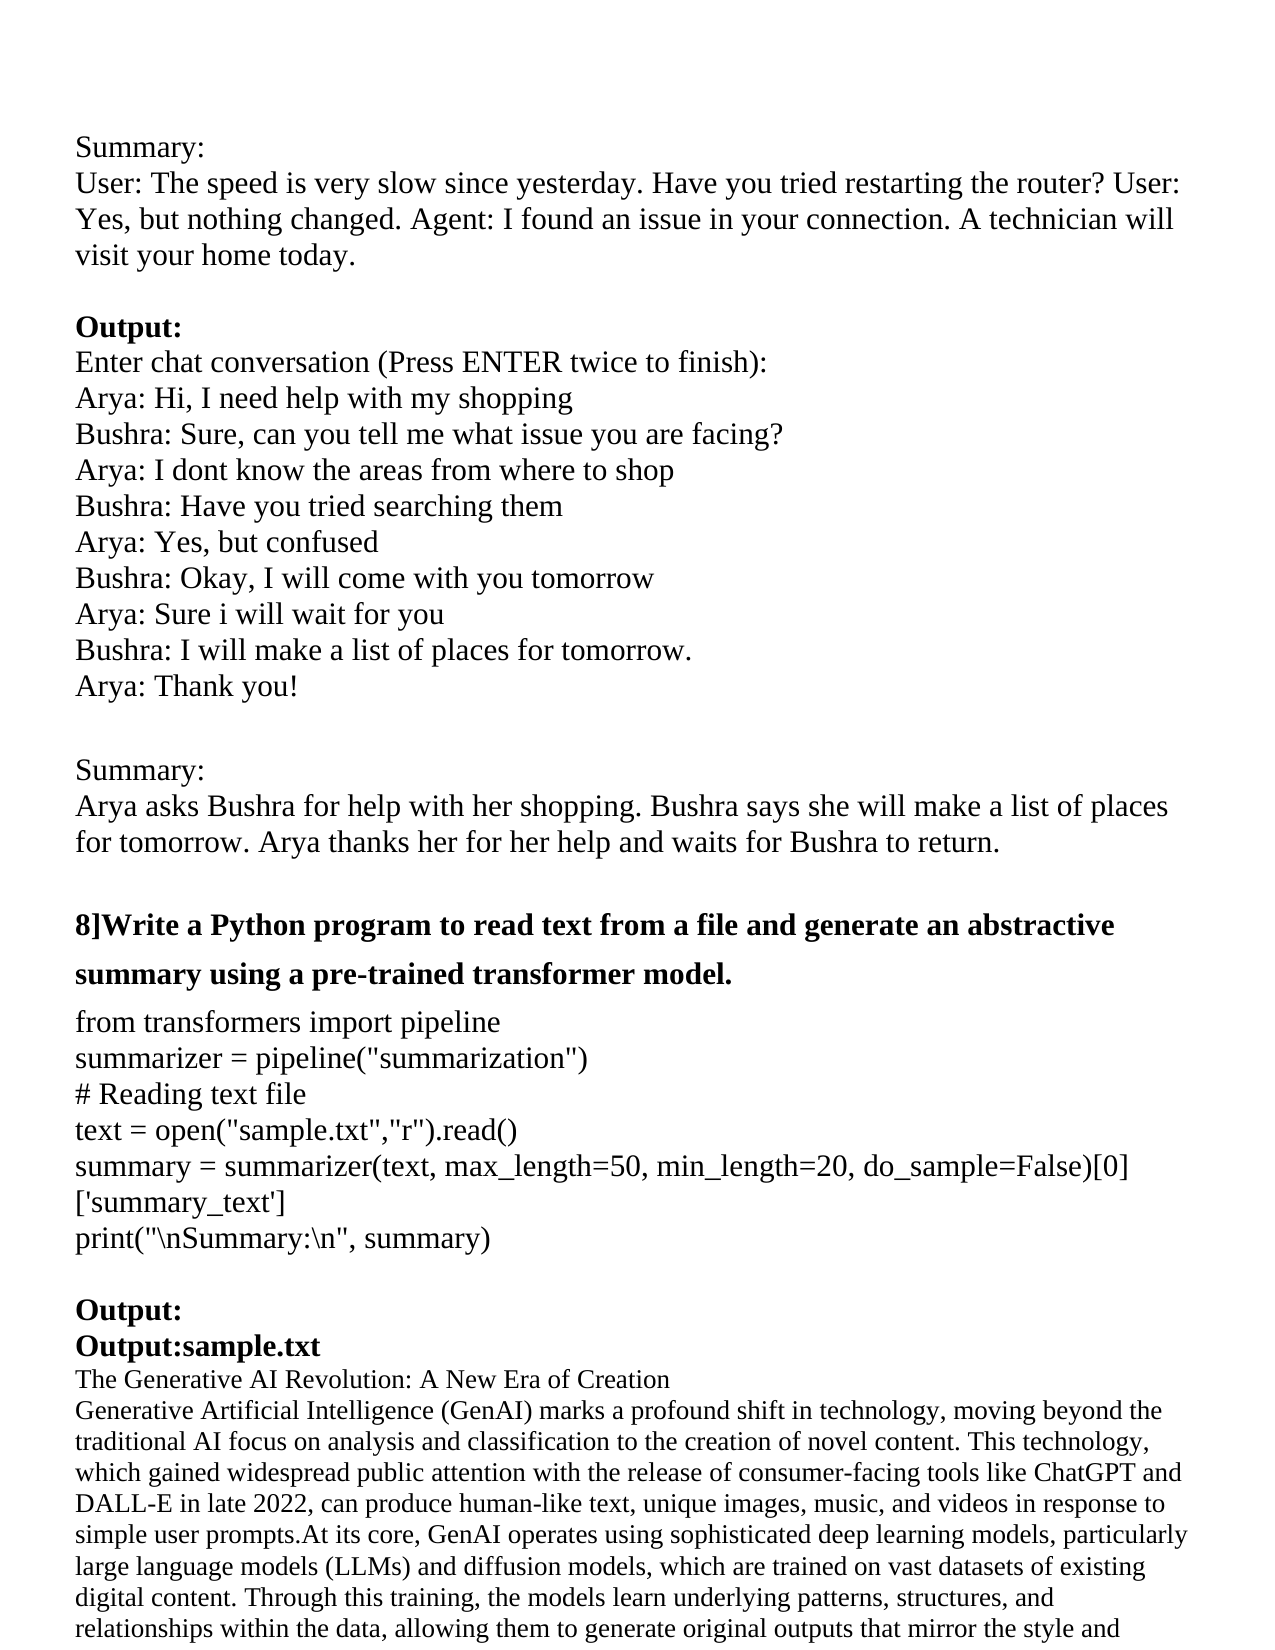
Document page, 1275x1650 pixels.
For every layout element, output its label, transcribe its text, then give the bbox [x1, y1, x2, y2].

text Arya: Thank you! [75, 667, 1191, 703]
text Bushra: Sure, can you tell me what issue you are facing? [75, 416, 1191, 452]
text The Generative AI Revolution: A New Era of Creation [75, 1363, 1191, 1394]
text Arya asks Bushra for help with her shopping. Bushra says she will make a list of places for tomorrow. Arya thanks her for her help and waits for Bushra to return. [75, 787, 1191, 859]
text Arya: Yes, but confused [75, 523, 1191, 559]
text 8]Write a Python program to read text from a file and generate an abstractive summary using a pre-trained transformer model. [75, 907, 1191, 991]
text Summary: [75, 128, 1191, 164]
text Output:sample.txt [75, 1327, 1191, 1363]
text summary = summarizer(text, max_length=50, min_length=20, do_sample=False)[0]['summary_text'] [75, 1147, 1191, 1219]
text print("\nSummary:\n", summary) [75, 1219, 1191, 1255]
text Output: [75, 308, 1191, 344]
text Arya: I dont know the areas from where to shop [75, 452, 1191, 487]
text text = open("sample.txt","r").read() [75, 1111, 1191, 1147]
text Bushra: Okay, I will come with you tomorrow [75, 559, 1191, 595]
text from transformers import pipeline [75, 1003, 1191, 1039]
text Output: [75, 1291, 1191, 1327]
text Arya: Hi, I need help with my shopping [75, 380, 1191, 416]
text Bushra: Have you tried searching them [75, 487, 1191, 523]
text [75, 1394, 1191, 1643]
text User: The speed is very slow since yesterday. Have you tried restarting the router? User: Yes, but nothing changed. Agent: I found an issue in your connection. A technician will visit your home today. [75, 164, 1191, 272]
text summarizer = pipeline("summarization") [75, 1039, 1191, 1075]
text Enter chat conversation (Press ENTER twice to finish): [75, 344, 1191, 380]
text Bushra: I will make a list of places for tomorrow. [75, 631, 1191, 667]
text Summary: [75, 751, 1191, 787]
text # Reading text file [75, 1075, 1191, 1111]
text Arya: Sure i will wait for you [75, 595, 1191, 631]
